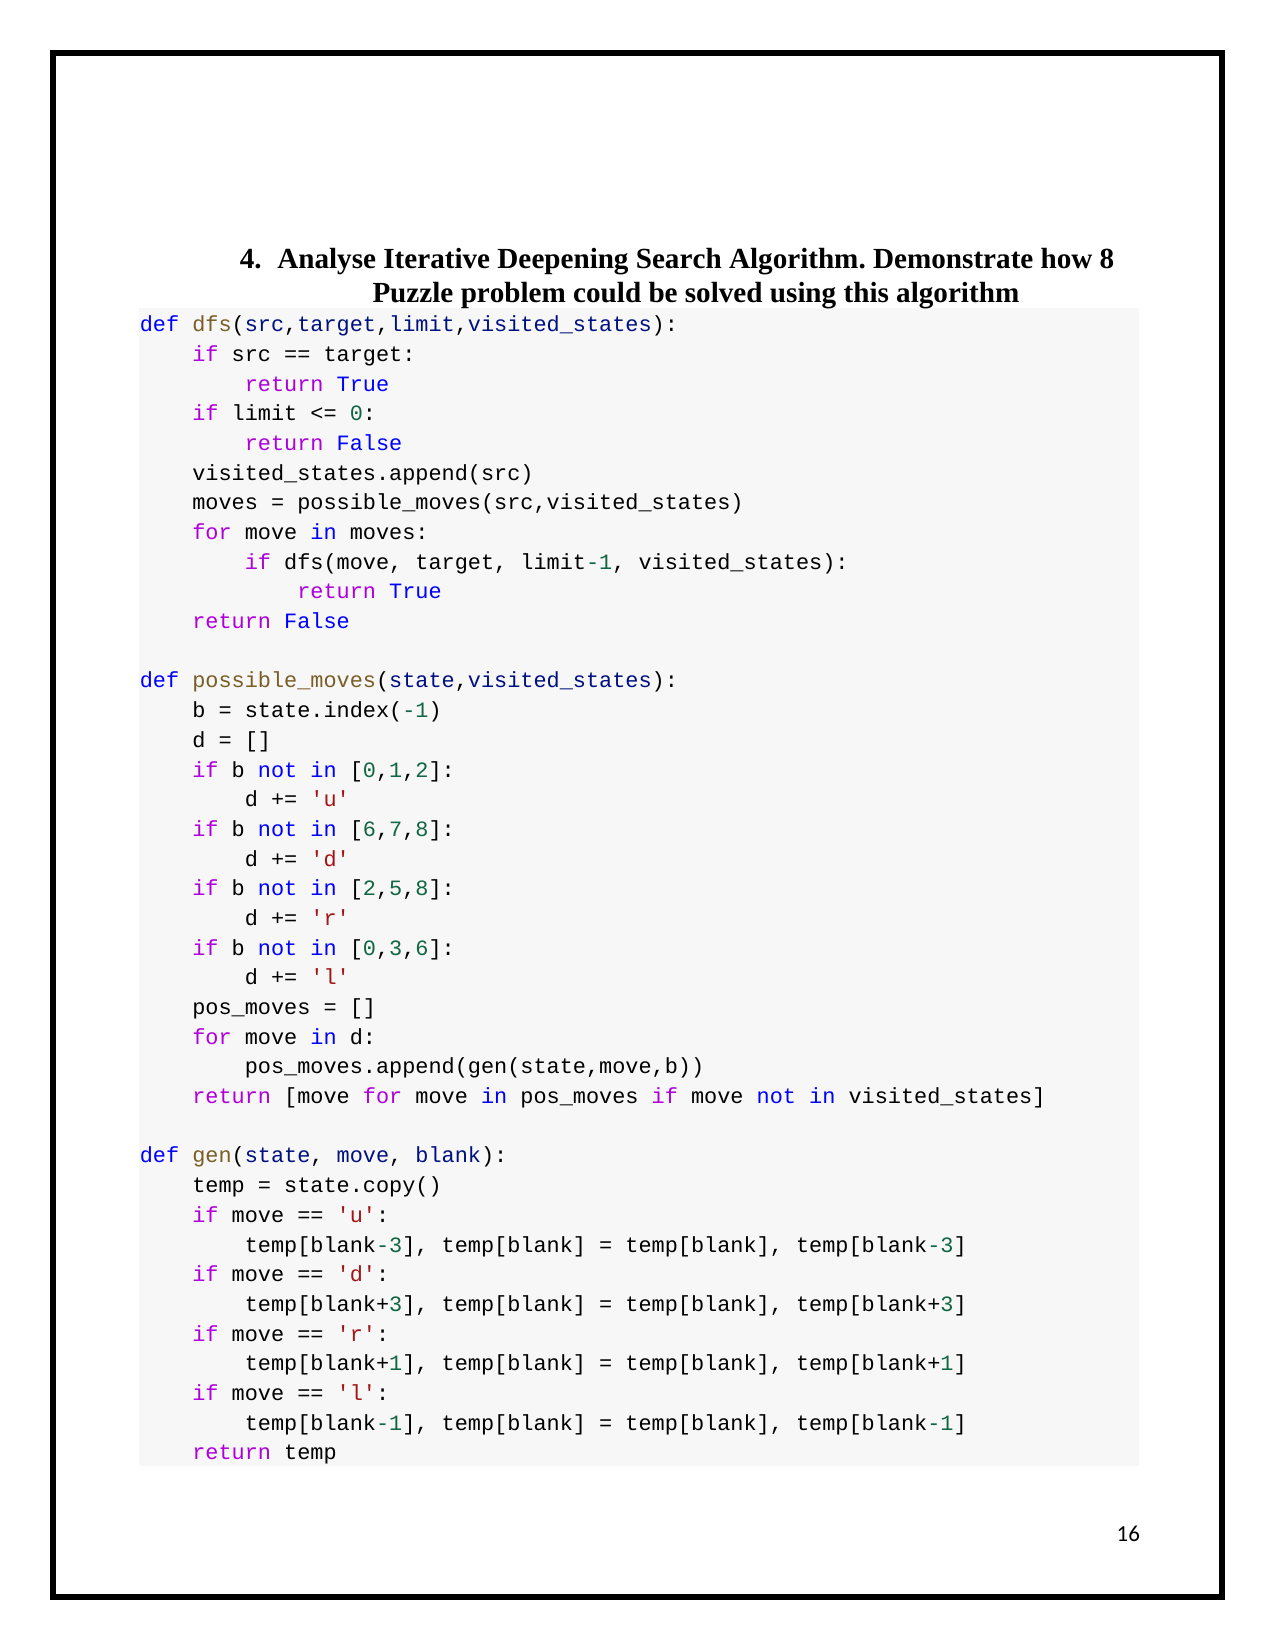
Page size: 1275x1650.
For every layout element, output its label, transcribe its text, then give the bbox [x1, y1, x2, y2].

text if move == 'u': [139, 1199, 1139, 1229]
text d += 'l' [139, 962, 1139, 991]
text return True [139, 576, 1139, 605]
text temp[blank+3], temp[blank] = temp[blank], temp[blank+3] [139, 1288, 1139, 1318]
text if move == 'd': [139, 1258, 1139, 1288]
text return True [139, 368, 1139, 398]
text d += 'd' [139, 843, 1139, 873]
text temp[blank-3], temp[blank] = temp[blank], temp[blank-3] [139, 1229, 1139, 1258]
text def dfs(src,target,limit,visited_states): [139, 308, 1139, 338]
text return [move for move in pos_moves if move not in visited_states] [139, 1080, 1139, 1110]
text if b not in [0,1,2]: [139, 754, 1139, 783]
text pos_moves.append(gen(state,move,b)) [139, 1051, 1139, 1080]
text d = [] [139, 724, 1139, 754]
text b = state.index(-1) [139, 694, 1139, 724]
text if b not in [2,5,8]: [139, 873, 1139, 902]
text temp = state.copy() [139, 1169, 1139, 1199]
text def gen(state, move, blank): [139, 1140, 1139, 1169]
list Analyse Iterative Deepening Search Algorithm. Demonstrate how 8 Puzzle problem could be solved using this algorithm [214, 241, 1139, 308]
text d += 'r' [139, 902, 1139, 932]
text if limit <= 0: [139, 398, 1139, 427]
text if b not in [0,3,6]: [139, 932, 1139, 962]
text visited_states.append(src) [139, 457, 1139, 487]
text if src == target: [139, 338, 1139, 368]
text return temp [139, 1437, 1139, 1466]
text return False [139, 605, 1139, 635]
text def possible_moves(state,visited_states): [139, 665, 1139, 694]
text if dfs(move, target, limit-1, visited_states): [139, 546, 1139, 576]
text for move in moves: [139, 516, 1139, 546]
text return False [139, 427, 1139, 457]
text if b not in [6,7,8]: [139, 813, 1139, 843]
text temp[blank+1], temp[blank] = temp[blank], temp[blank+1] [139, 1348, 1139, 1377]
text moves = possible_moves(src,visited_states) [139, 487, 1139, 516]
text temp[blank-1], temp[blank] = temp[blank], temp[blank-1] [139, 1407, 1139, 1437]
text d += 'u' [139, 783, 1139, 813]
text if move == 'l': [139, 1377, 1139, 1407]
text if move == 'r': [139, 1318, 1139, 1348]
text for move in d: [139, 1021, 1139, 1051]
text pos_moves = [] [139, 991, 1139, 1021]
